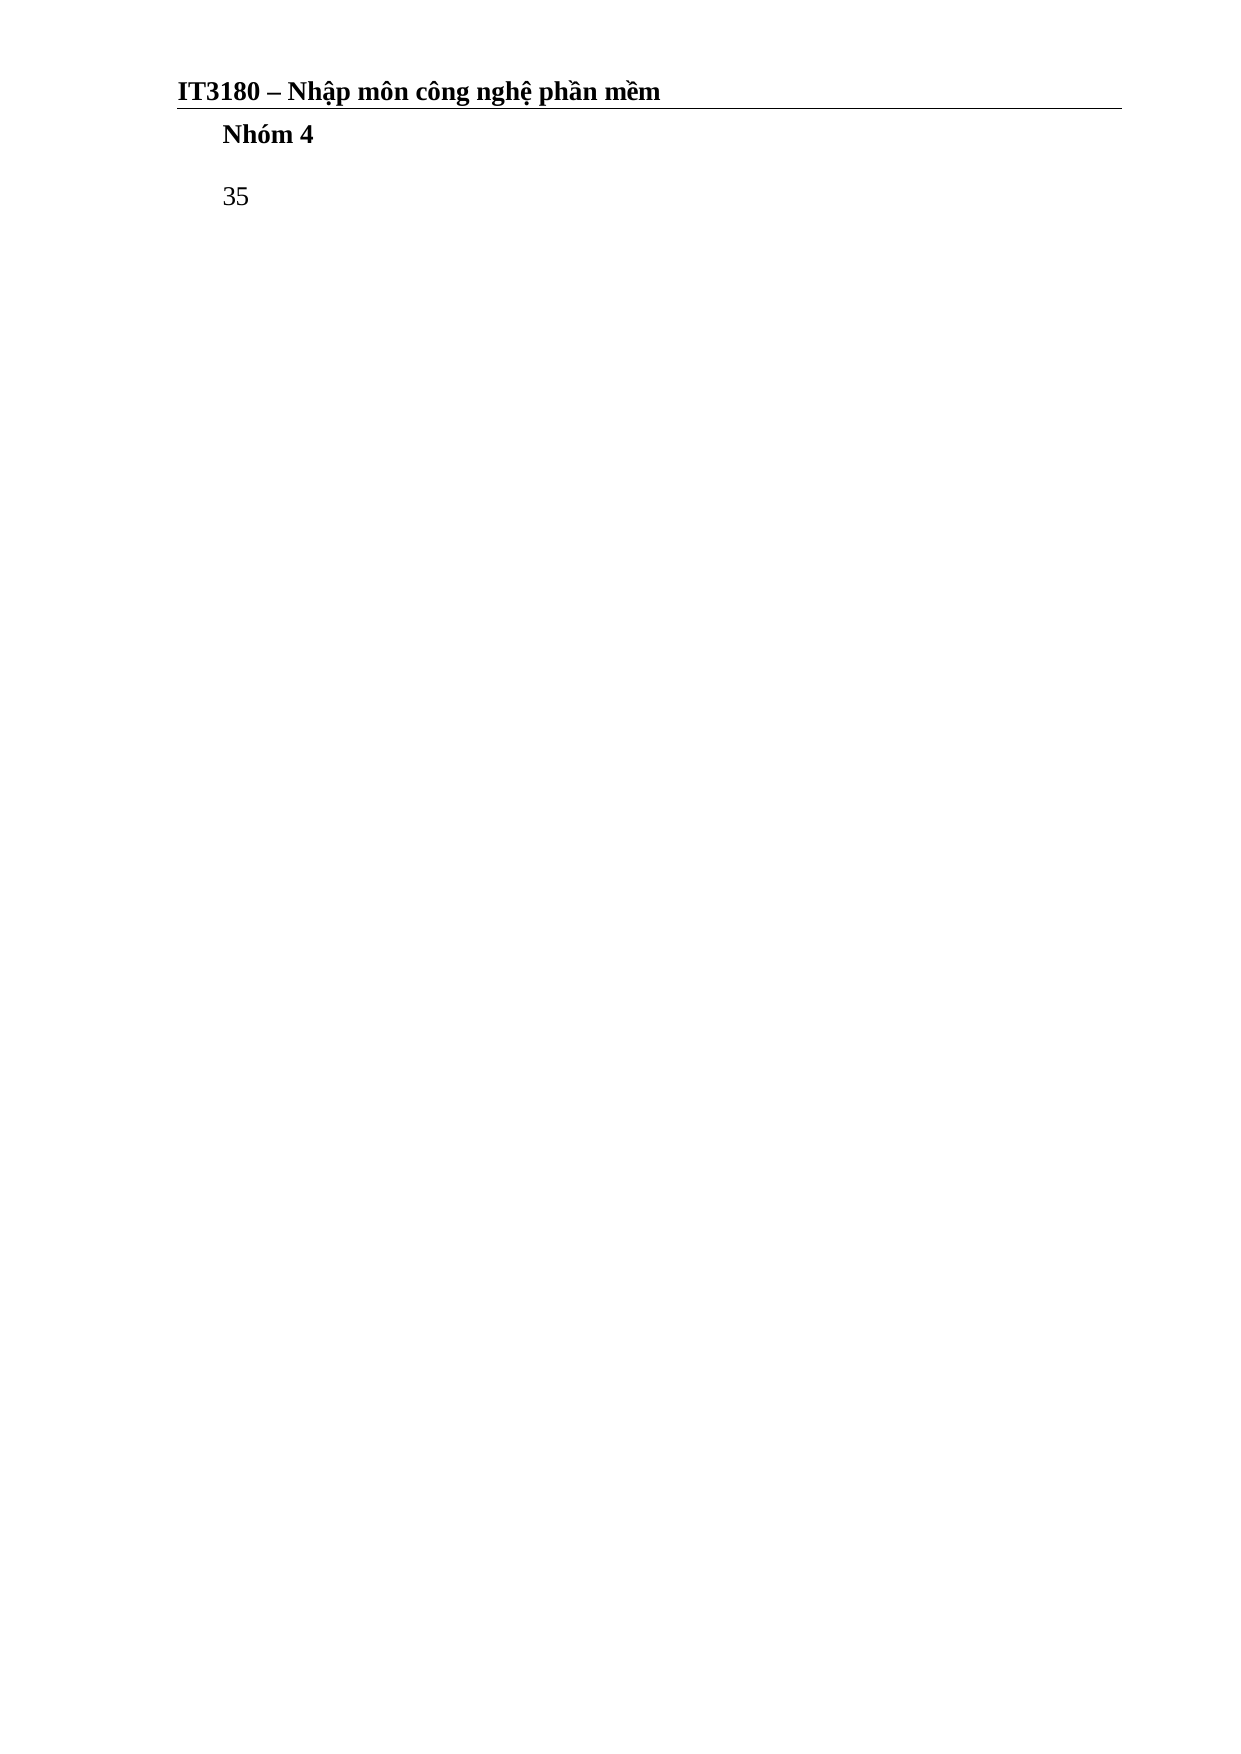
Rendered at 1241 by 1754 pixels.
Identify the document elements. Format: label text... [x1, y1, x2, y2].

text Nhóm 4 35 [222, 118, 1152, 215]
